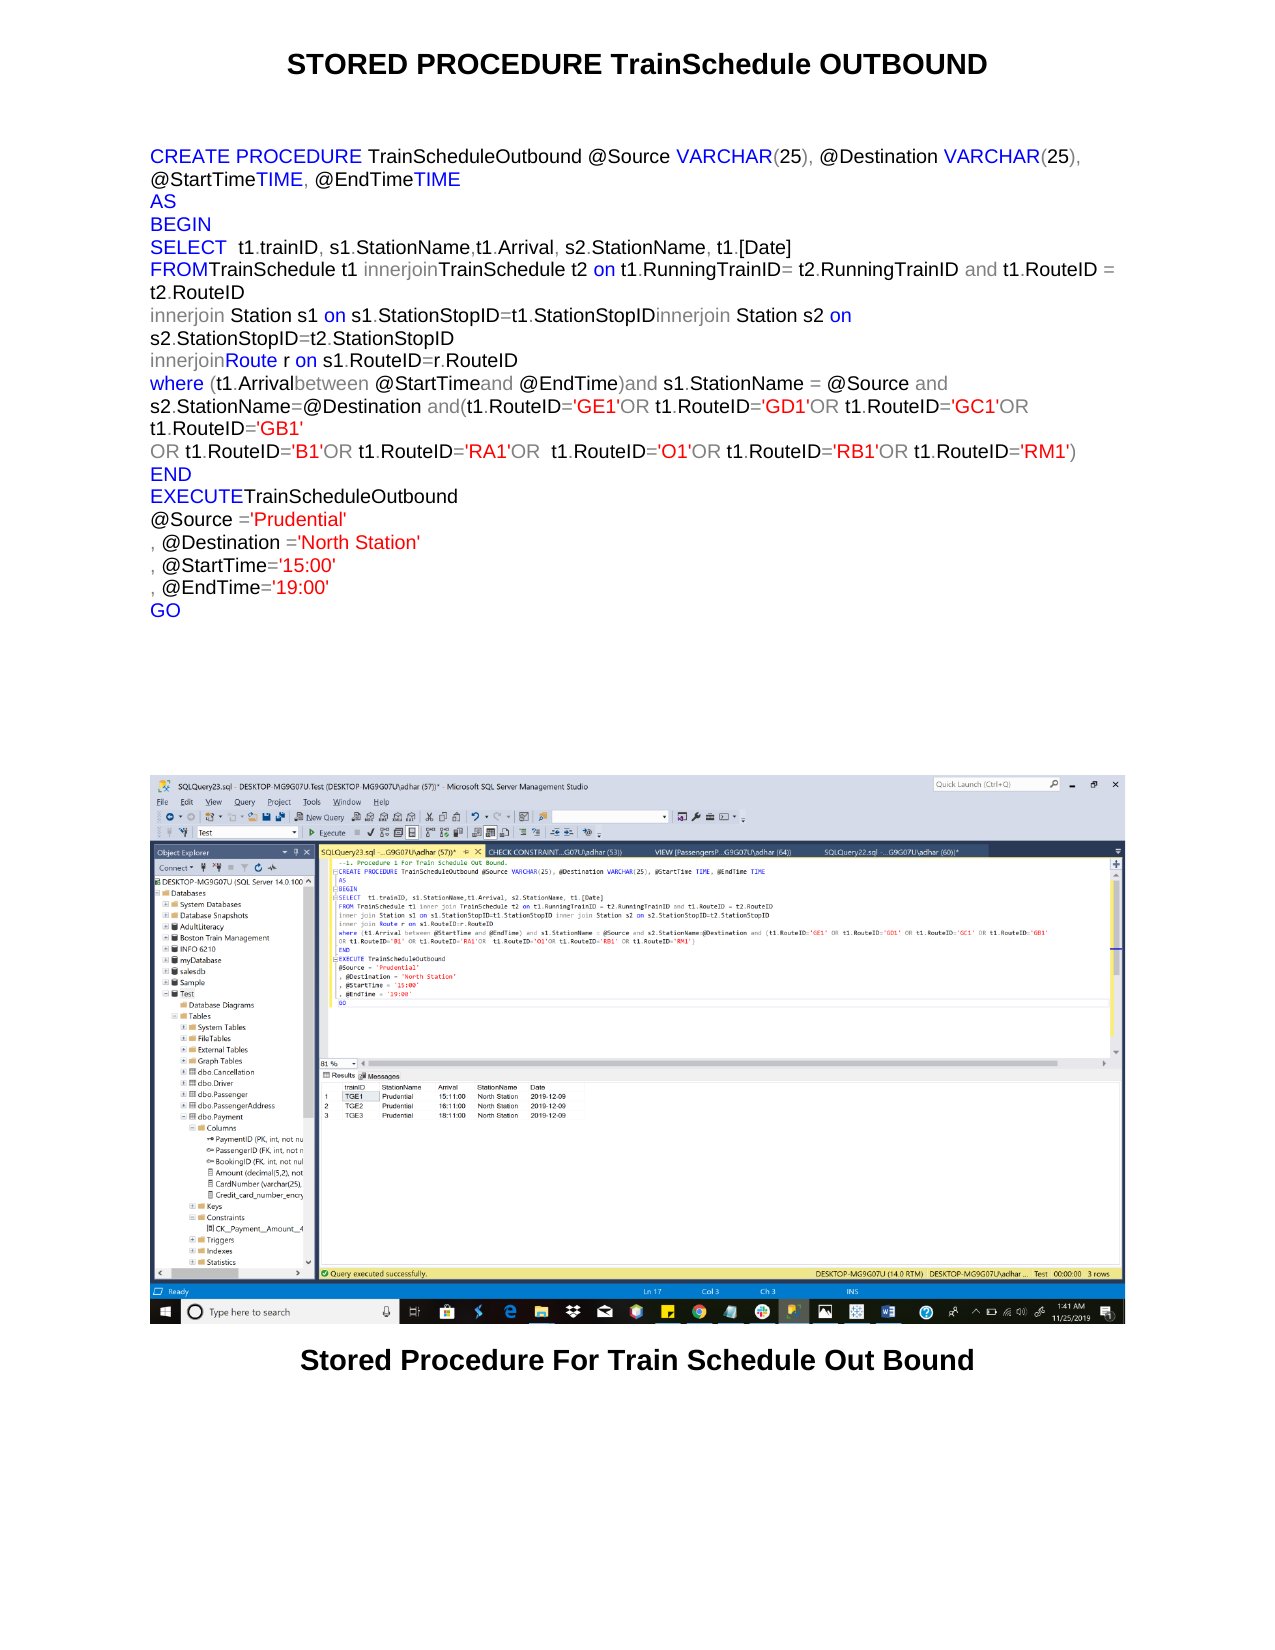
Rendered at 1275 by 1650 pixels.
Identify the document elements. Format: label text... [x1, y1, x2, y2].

text BEGIN [150, 213, 1125, 236]
text innerjoin Station s1 on s1.StationStopID=t1.StationStopIDinnerjoin Station s2 on s2.StationStopID=t2.StationStopID [150, 304, 1125, 349]
text FROMTrainSchedule t1 innerjoinTrainSchedule t2 on t1.RunningTrainID= t2.RunningTrainID and t1.RouteID = t2.RouteID [150, 258, 1125, 304]
text STORED PROCEDURE TrainSchedule OUTBOUND [150, 47, 1125, 80]
text where (t1.Arrivalbetween @StartTimeand @EndTime)and s1.StationName = @Source and s2.StationName=@Destination and(t1.RouteID='GE1'OR t1.RouteID='GD1'OR t1.RouteID='GC1'OR t1.RouteID='GB1' [150, 372, 1125, 440]
text AS [150, 190, 1125, 213]
text Stored Procedure For Train Schedule Out Bound [150, 1343, 1125, 1376]
picture [150, 775, 1125, 1324]
text innerjoinRoute r on s1.RouteID=r.RouteID [150, 349, 1125, 372]
text , @EndTime='19:00' [150, 576, 1125, 599]
text SELECT t1.trainID, s1.StationName,t1.Arrival, s2.StationName, t1.[Date] [150, 236, 1125, 258]
text @Source ='Prudential' [150, 508, 1125, 531]
text CREATE PROCEDURE TrainScheduleOutbound @Source VARCHAR(25), @Destination VARCHAR(25), @StartTimeTIME, @EndTimeTIME [150, 145, 1125, 190]
text OR t1.RouteID='B1'OR t1.RouteID='RA1'OR t1.RouteID='O1'OR t1.RouteID='RB1'OR t1.RouteID='RM1') [150, 440, 1125, 463]
text , @StartTime='15:00' [150, 553, 1125, 576]
text , @Destination ='North Station' [150, 531, 1125, 553]
text EXECUTETrainScheduleOutbound [150, 485, 1125, 508]
text END [150, 463, 1125, 485]
text GO [150, 599, 1125, 622]
